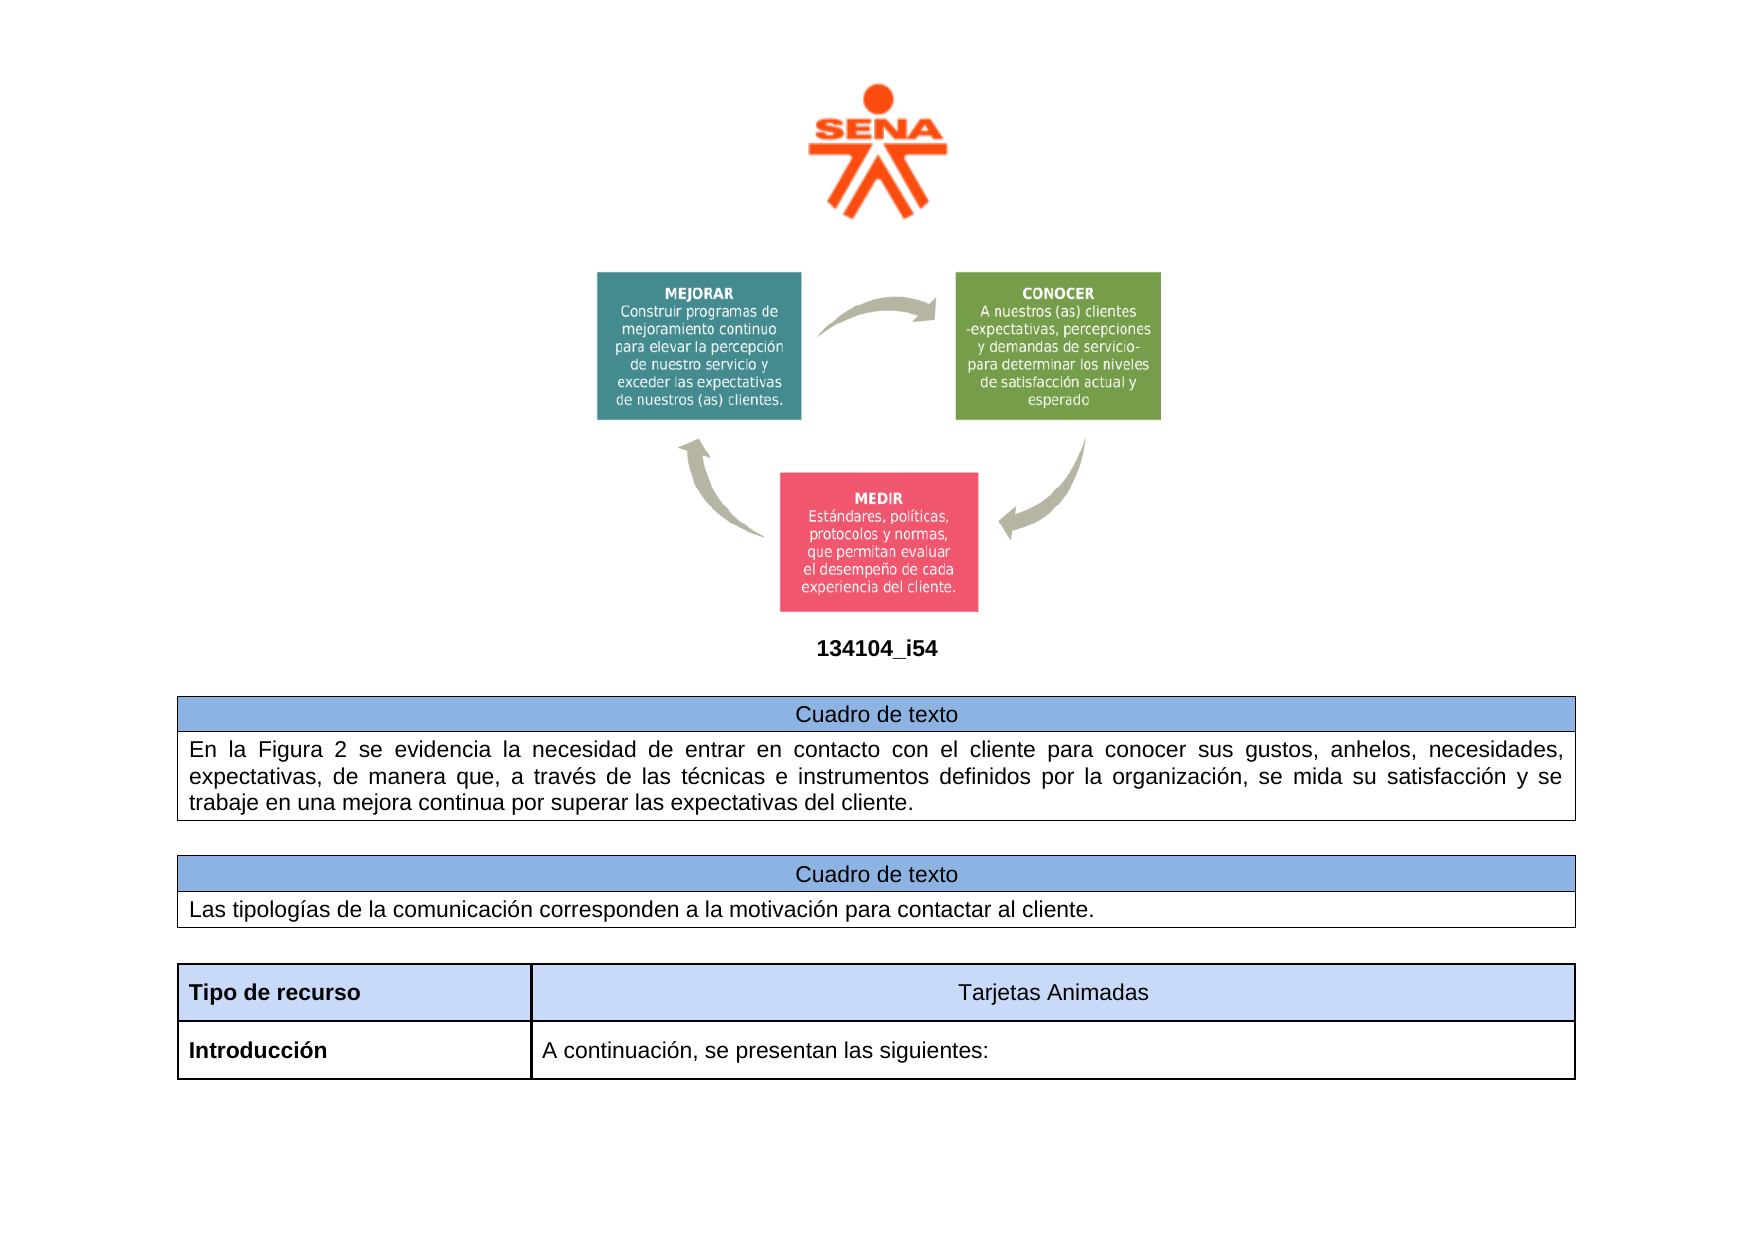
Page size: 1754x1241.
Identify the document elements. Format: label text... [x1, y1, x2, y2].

table_cell Las tipologías de la comunicación corresponden a la motivación para contactar al cliente. [178, 892, 1575, 927]
table_header Tipo de recurso [179, 965, 530, 1020]
text 134104_i54 [177, 634, 1577, 661]
table_header Cuadro de texto [178, 697, 1575, 731]
table_header Cuadro de texto [178, 856, 1575, 891]
table_header Tarjetas Animadas [533, 965, 1574, 1020]
table_cell Introducción [179, 1022, 530, 1078]
picture [540, 252, 1214, 626]
table_cell En la Figura 2 se evidencia la necesidad de entrar en contacto con el cliente para conocer sus gustos, anhelos, necesidades, expectativas, de manera que, a través de las técnicas e instrumentos definidos por la organización, se mida su satisfacción y se trabaje en una mejora continua por superar las expectativas del cliente. [178, 732, 1575, 820]
picture [796, 75, 958, 227]
table_cell A continuación, se presentan las siguientes: [533, 1022, 1574, 1078]
